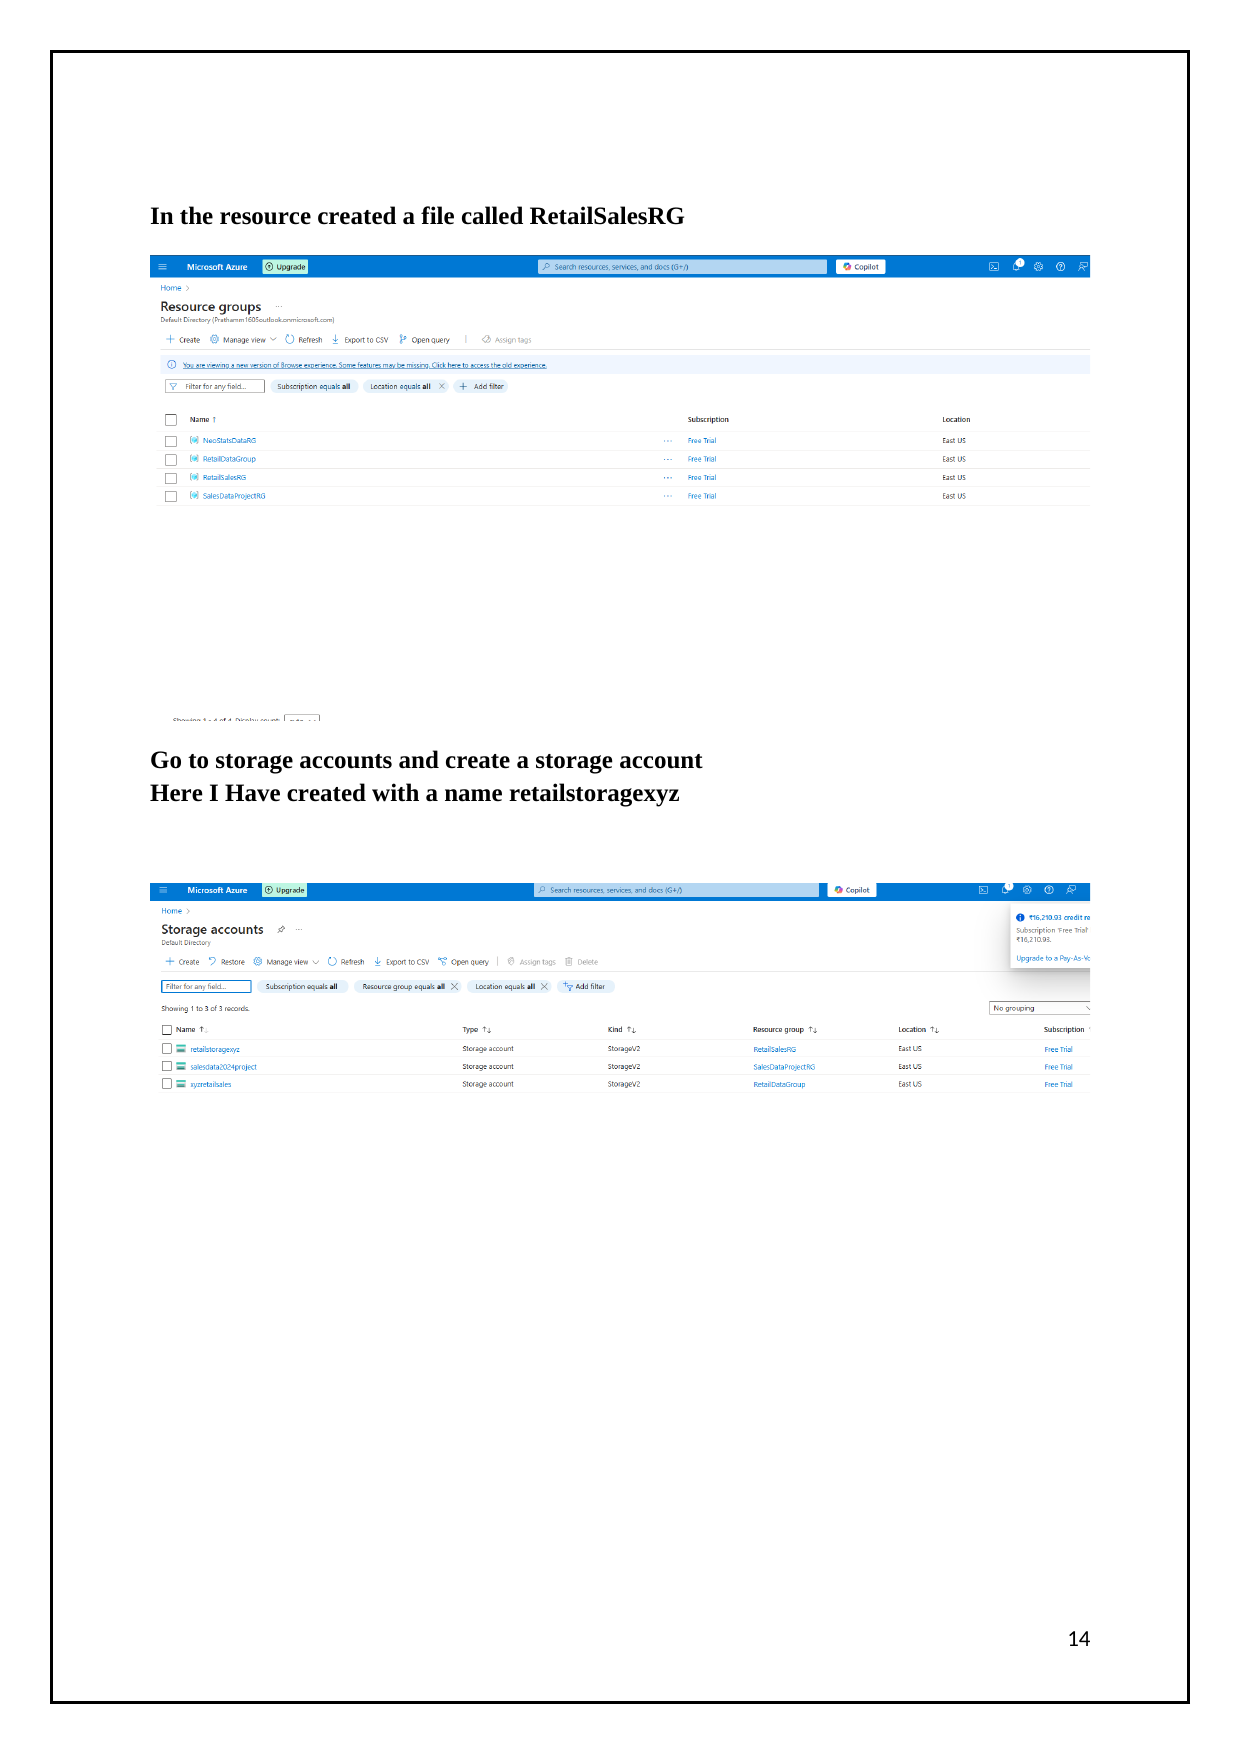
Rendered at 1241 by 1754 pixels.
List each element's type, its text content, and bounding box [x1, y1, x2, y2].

text Go to storage accounts and create a storage account Here I Have created with a name retailstoragexyz [150, 745, 1090, 807]
text In the resource created a file called RetailSalesRG [150, 201, 1090, 230]
picture [150, 883, 1091, 1271]
picture [150, 255, 1091, 721]
